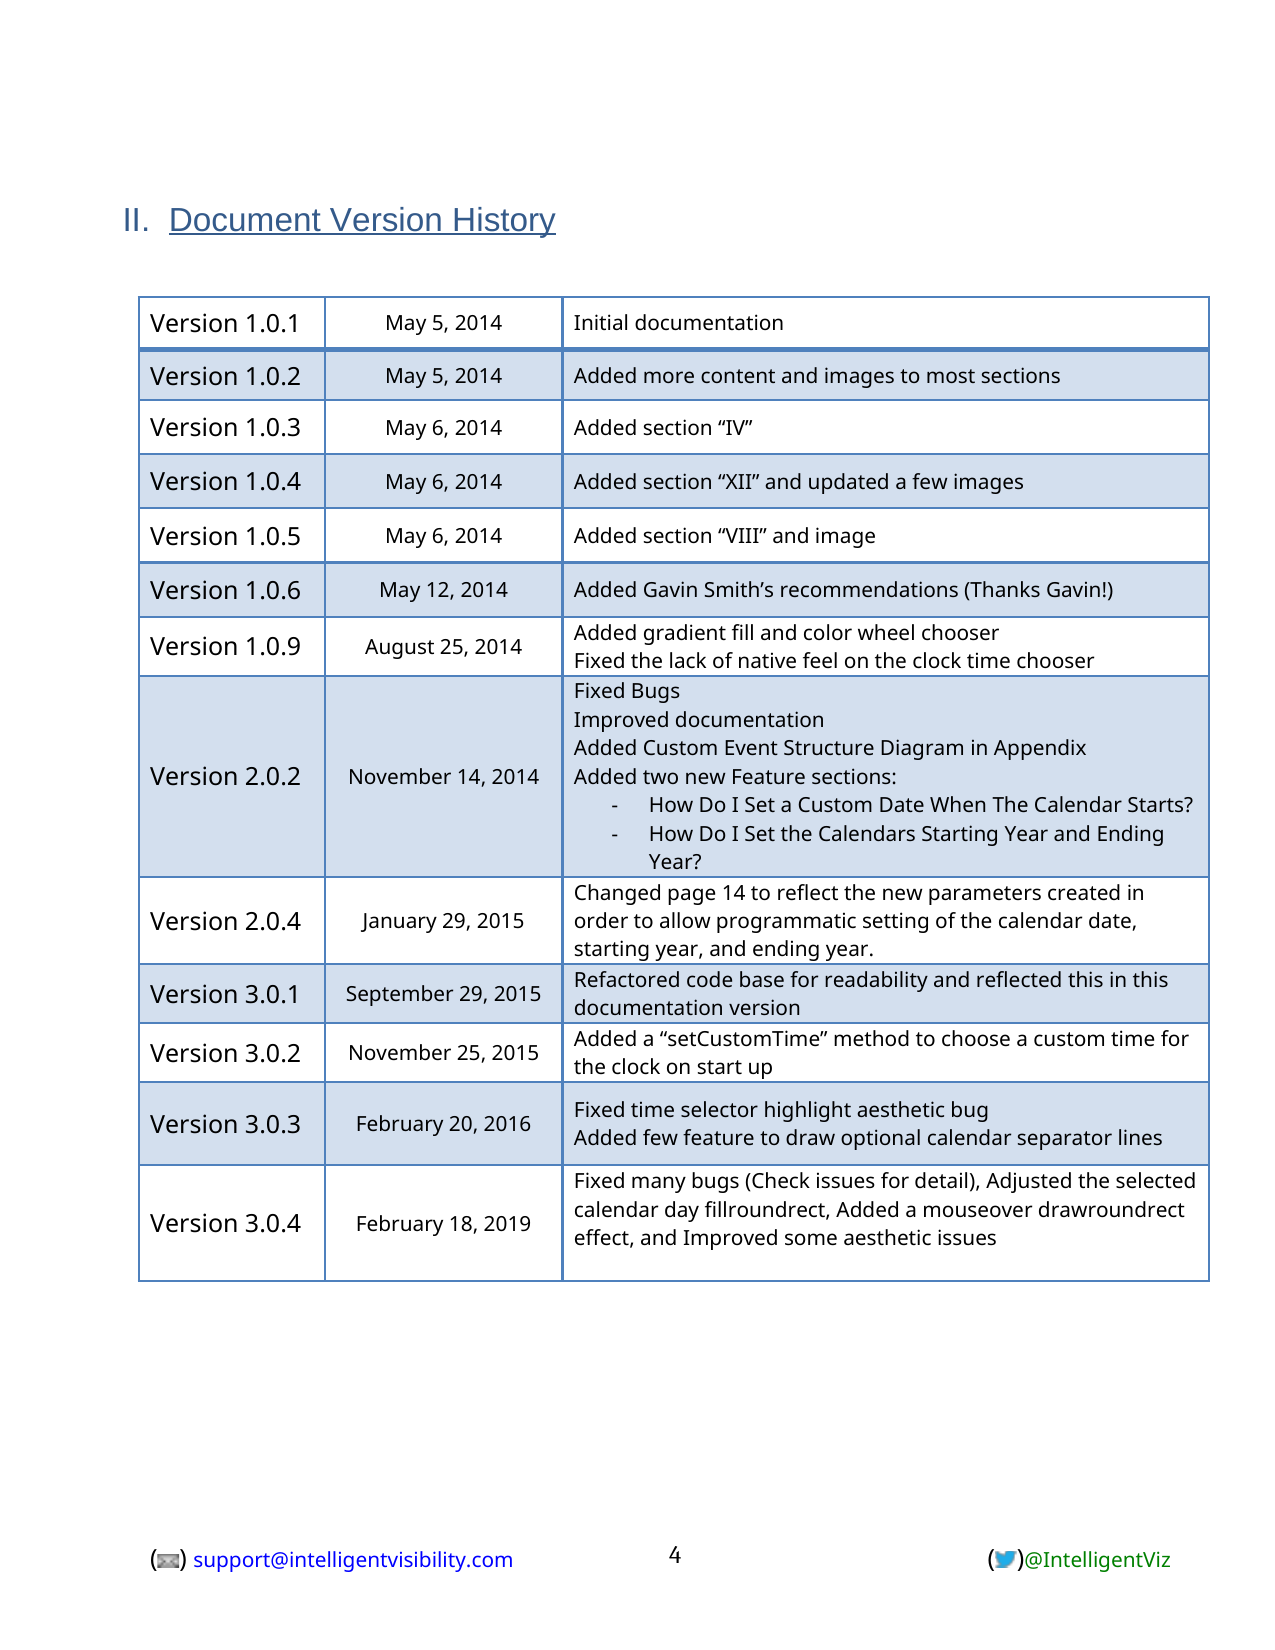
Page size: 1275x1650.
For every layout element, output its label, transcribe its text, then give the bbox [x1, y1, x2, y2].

table_cell Version 1.0.4 [140, 455, 324, 507]
table_cell Version 2.0.4 [140, 878, 324, 963]
table_cell Version 1.0.2 [140, 352, 324, 399]
table_cell Version 3.0.1 [140, 965, 324, 1022]
table_cell Version 1.0.5 [140, 509, 324, 561]
table_cell Version 3.0.3 [140, 1083, 324, 1164]
table_cell Added section “VIII” and image [564, 509, 1208, 561]
table_header Initial documentation [564, 298, 1208, 347]
table_cell September 29, 2015 [326, 965, 561, 1022]
table_cell Added a “setCustomTime” method to choose a custom time for the clock on start up [564, 1024, 1208, 1081]
table_header Version 1.0.1 [140, 298, 324, 347]
subtitle Document Version History [150, 200, 1200, 238]
table_cell Refactored code base for readability and reflected this in this documentation version [564, 965, 1208, 1022]
table_header May 5, 2014 [326, 298, 561, 347]
table_cell Version 2.0.2 [140, 677, 324, 876]
table_cell November 14, 2014 [326, 677, 561, 876]
table_cell May 5, 2014 [326, 352, 561, 399]
table_cell February 20, 2016 [326, 1083, 561, 1164]
table_cell Added section “IV” [564, 401, 1208, 453]
table_cell January 29, 2015 [326, 878, 561, 963]
table_cell Version 1.0.6 [140, 564, 324, 616]
picture [157, 1554, 180, 1568]
table_cell Fixed Bugs Improved documentation Added Custom Event Structure Diagram in Appendix Added two new Feature sections: How Do I Set a Custom Date When The Calendar Starts? How Do I Set the Calendars Starting Year and Ending Year? [564, 677, 1208, 876]
table_cell Version 1.0.9 [140, 618, 324, 674]
table_cell May 6, 2014 [326, 509, 561, 561]
table_cell Added section “XII” and updated a few images [564, 455, 1208, 507]
table_cell Changed page 14 to reflect the new parameters created in order to allow programmatic setting of the calendar date, starting year, and ending year. [564, 878, 1208, 963]
table_cell Added gradient fill and color wheel chooser Fixed the lack of native feel on the clock time chooser [564, 618, 1208, 674]
table_cell Version 1.0.3 [140, 401, 324, 453]
table_cell February 18, 2019 [326, 1166, 561, 1280]
table_cell Version 3.0.2 [140, 1024, 324, 1081]
table_cell May 12, 2014 [326, 564, 561, 616]
table_cell May 6, 2014 [326, 455, 561, 507]
table_cell November 25, 2015 [326, 1024, 561, 1081]
table_cell Fixed many bugs (Check issues for detail), Adjusted the selected calendar day fillroundrect, Added a mouseover drawroundrect effect, and Improved some aesthetic issues [564, 1166, 1208, 1280]
table_cell Fixed time selector highlight aesthetic bug Added few feature to draw optional calendar separator lines [564, 1083, 1208, 1164]
picture [995, 1551, 1017, 1568]
table_cell May 6, 2014 [326, 401, 561, 453]
table_cell Added Gavin Smith’s recommendations (Thanks Gavin!) [564, 564, 1208, 616]
table_cell Version 3.0.4 [140, 1166, 324, 1280]
table_cell Added more content and images to most sections [564, 352, 1208, 399]
table_cell August 25, 2014 [326, 618, 561, 674]
